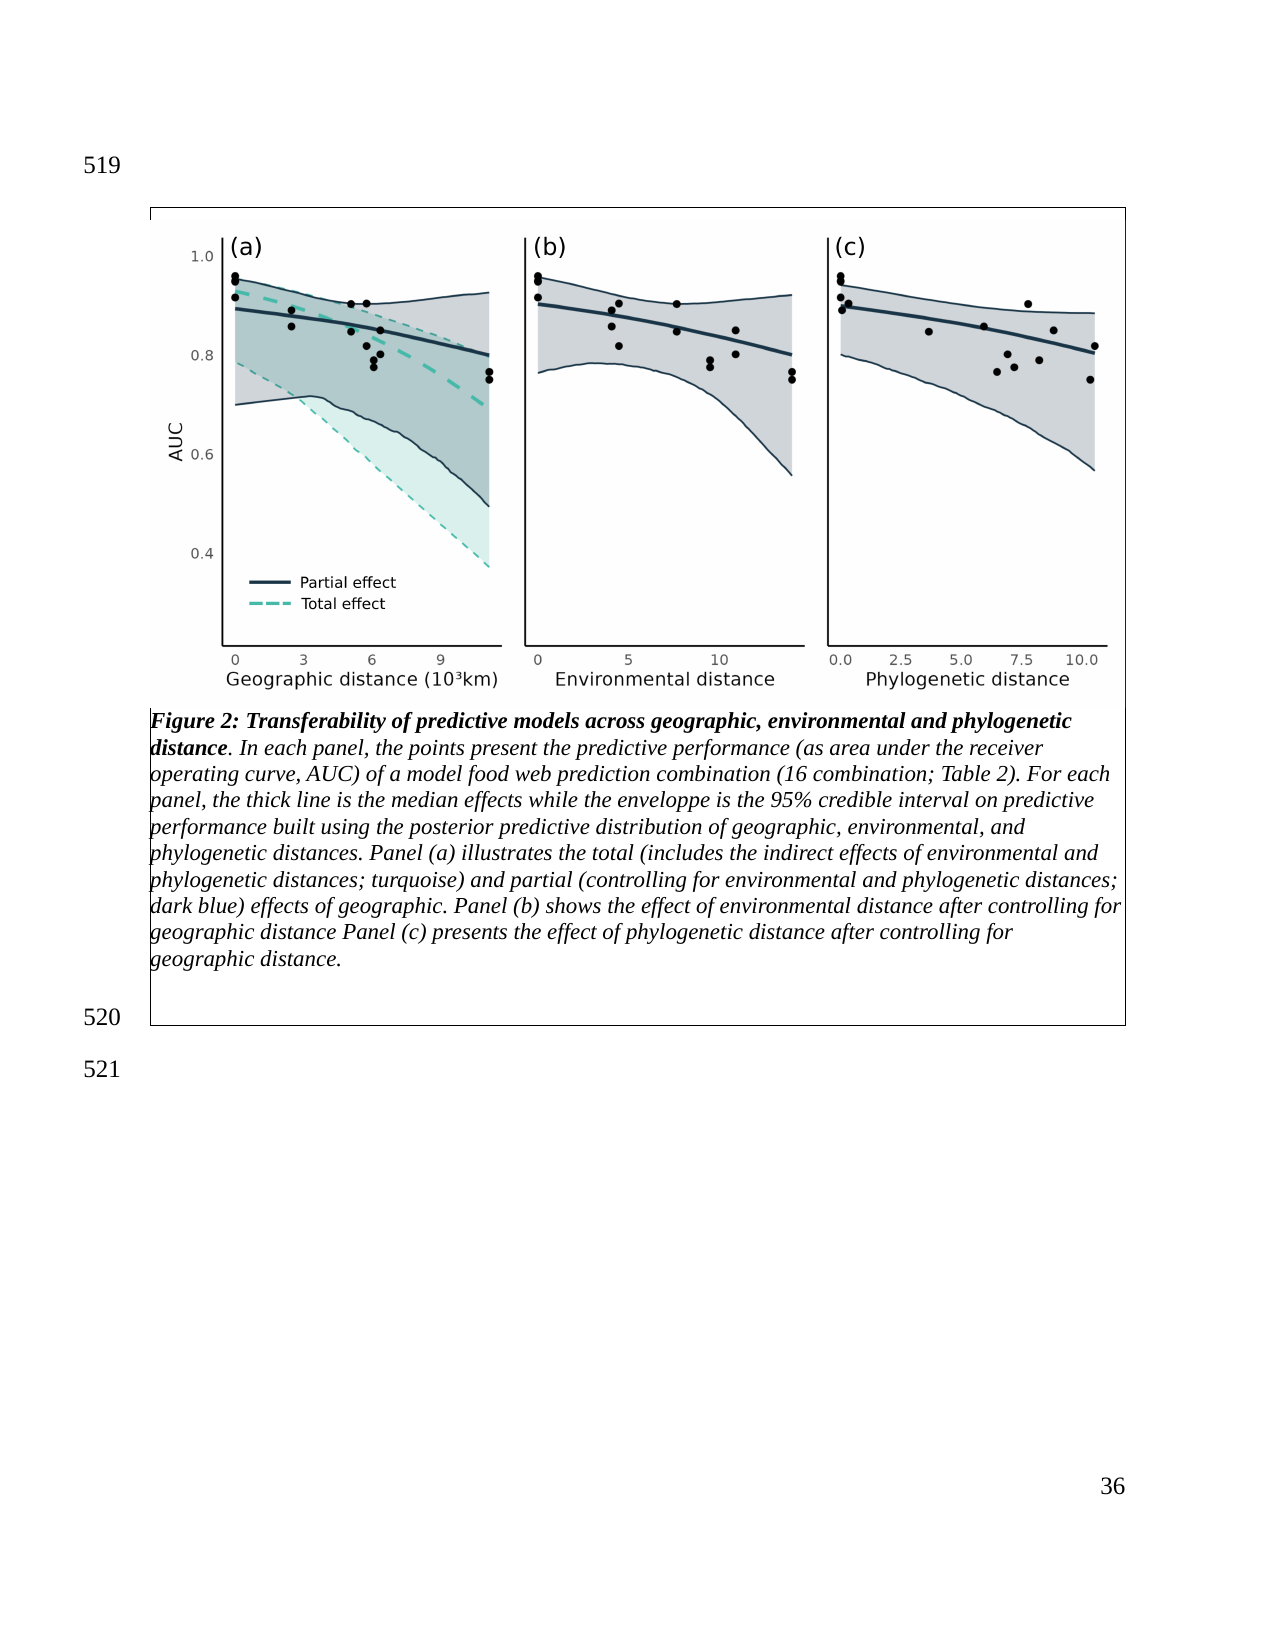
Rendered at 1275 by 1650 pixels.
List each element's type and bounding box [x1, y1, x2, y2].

picture [150, 220, 1125, 708]
